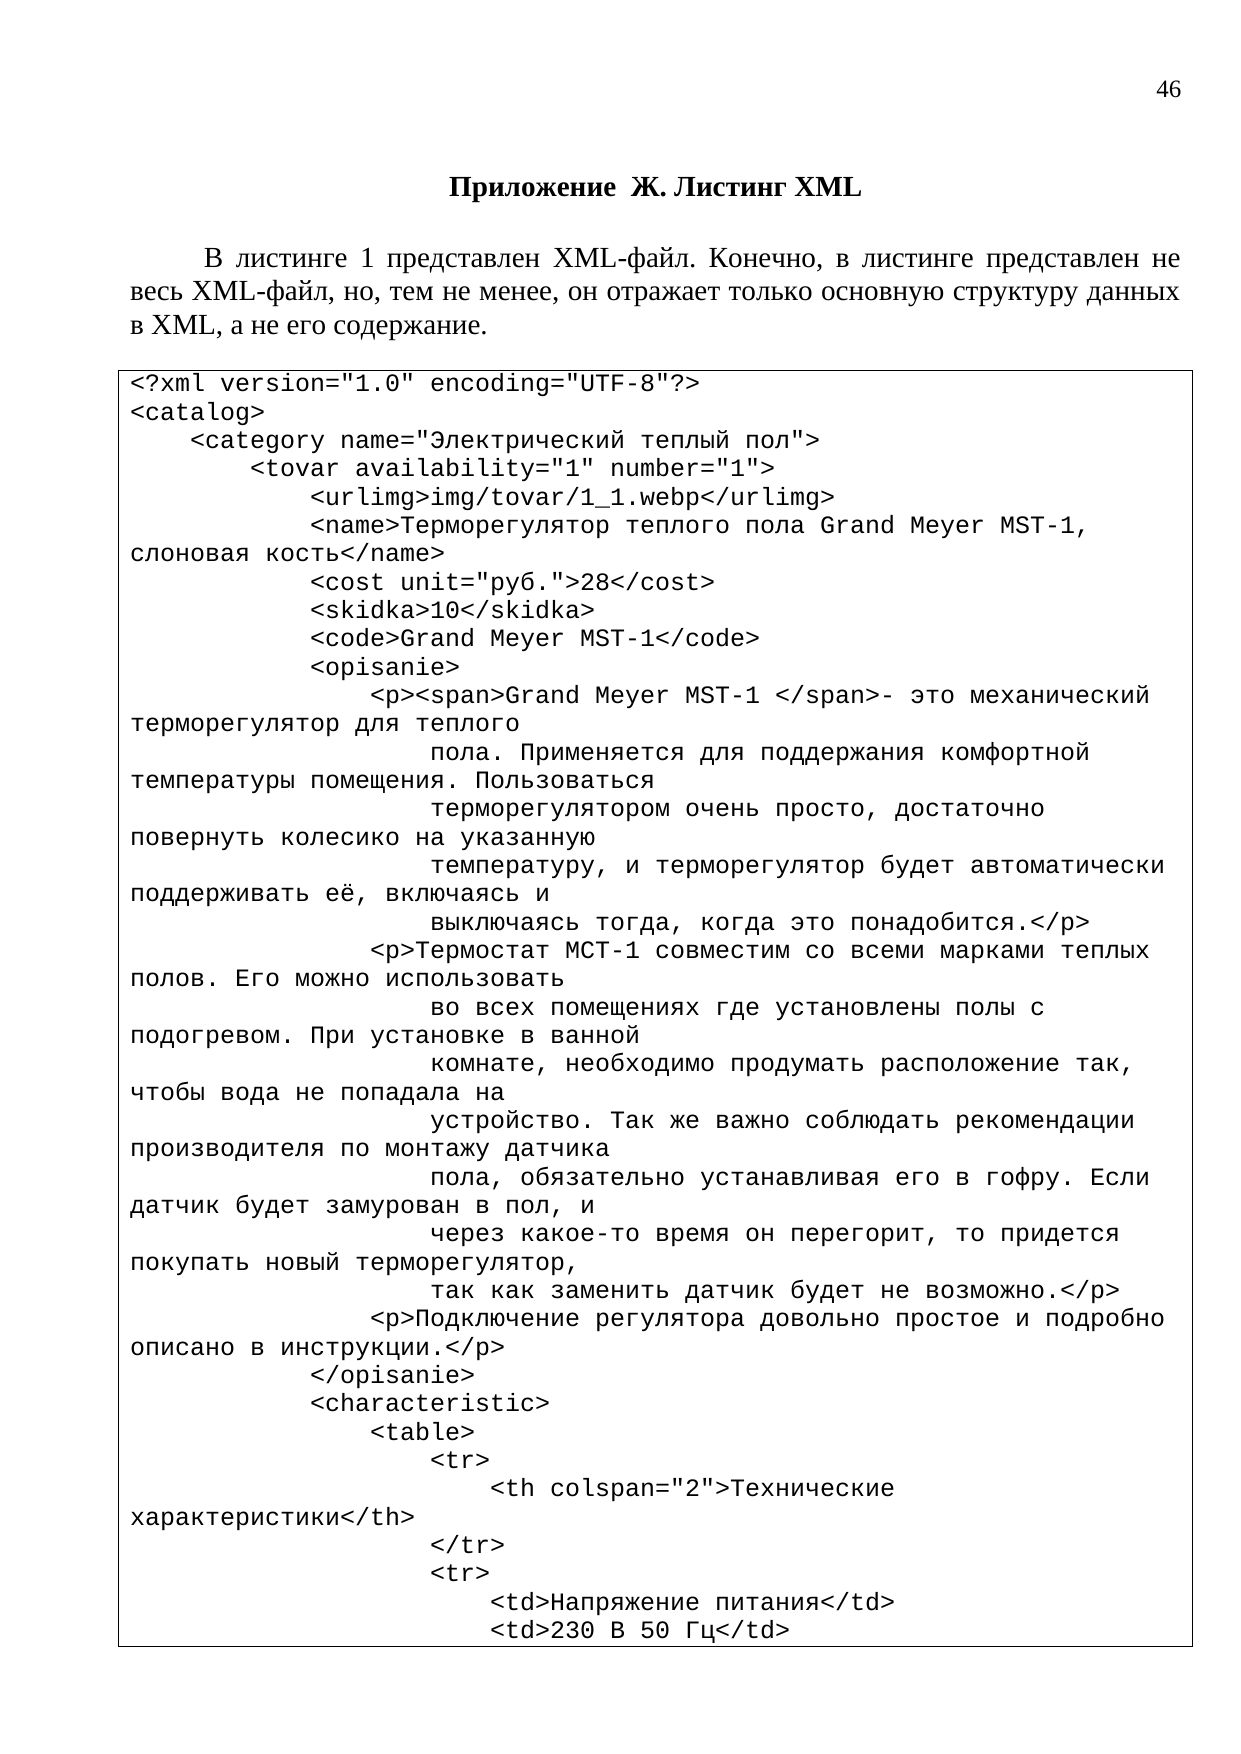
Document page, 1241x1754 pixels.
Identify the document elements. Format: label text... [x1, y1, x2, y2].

text В листинге 1 представлен XML-файл. Конечно, в листинге представлен не весь XML-файл, но, тем не менее, он отражает только основную структуру данных в XML, а не его содержание. [130, 240, 1181, 341]
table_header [119, 371, 1192, 1646]
subtitle Приложение Ж. Листинг XML [130, 169, 1181, 202]
